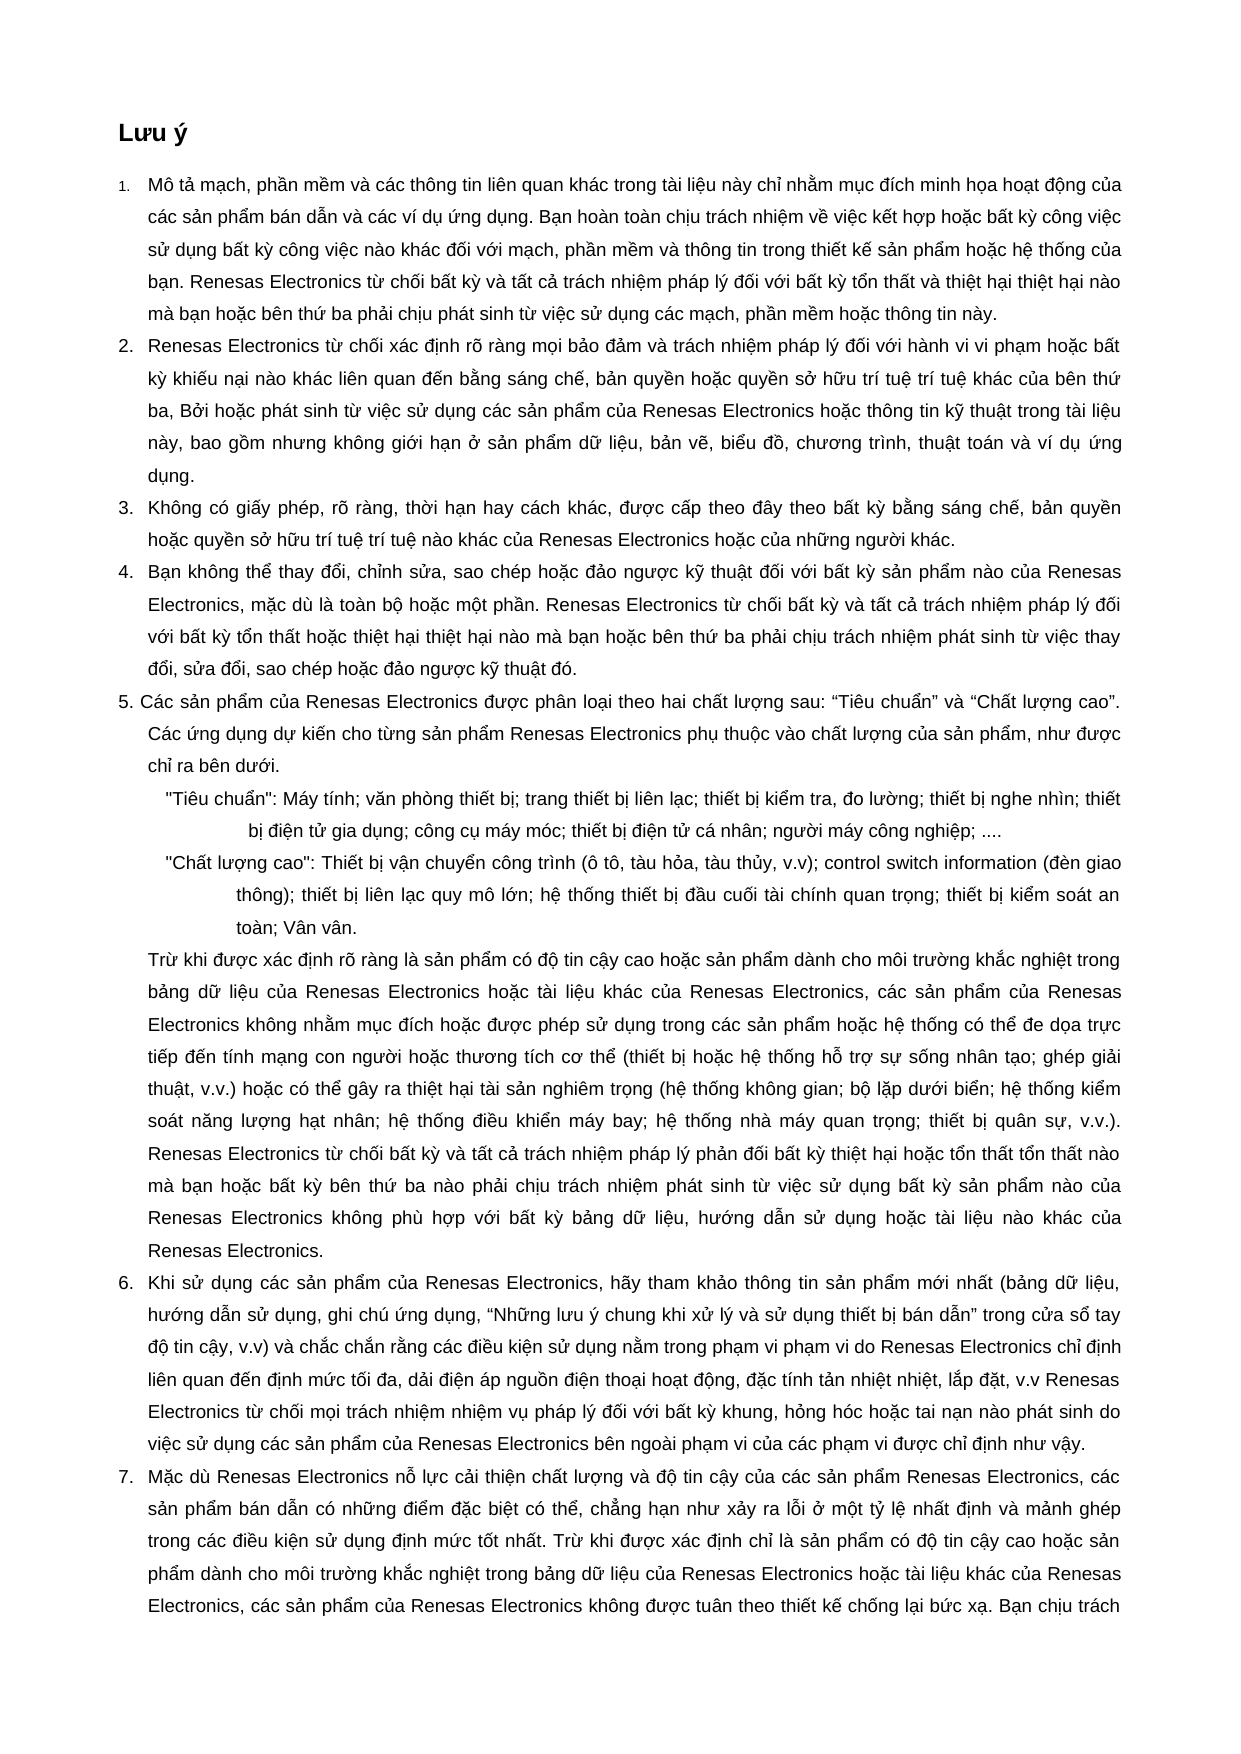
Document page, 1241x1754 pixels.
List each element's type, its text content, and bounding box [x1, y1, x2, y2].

text 6. Khi sử dụng các sản phẩm của Renesas Electronics, hãy tham khảo thông tin sản phẩm mới nhất (bảng dữ liệu, hướng dẫn sử dụng, ghi chú ứng dụng, “Những lưu ý chung khi xử lý và sử dụng thiết bị bán dẫn” trong cửa sổ tay độ tin cậy, v.v) và chắc chắn rằng các điều kiện sử dụng nằm trong phạm vi phạm vi do Renesas Electronics chỉ định liên quan đến định mức tối đa, dải điện áp nguồn điện thoại hoạt động, đặc tính tản nhiệt nhiệt, lắp đặt, v.v Renesas Electronics từ chối mọi trách nhiệm nhiệm vụ pháp lý đối với bất kỳ khung, hỏng hóc hoặc tai nạn nào phát sinh do việc sử dụng các sản phẩm của Renesas Electronics bên ngoài phạm vi của các phạm vi được chỉ định như vậy. [118, 1272, 1122, 1455]
text 2. Renesas Electronics từ chối xác định rõ ràng mọi bảo đảm và trách nhiệm pháp lý đối với hành vi vi phạm hoặc bất kỳ khiếu nại nào khác liên quan đến bằng sáng chế, bản quyền hoặc quyền sở hữu trí tuệ trí tuệ khác của bên thứ ba, Bởi hoặc phát sinh từ việc sử dụng các sản phẩm của Renesas Electronics hoặc thông tin kỹ thuật trong tài liệu này, bao gồm nhưng không giới hạn ở sản phẩm dữ liệu, bản vẽ, biểu đồ, chương trình, thuật toán và ví dụ ứng dụng. [118, 335, 1122, 486]
text "Tiêu chuẩn": Máy tính; văn phòng thiết bị; trang thiết bị liên lạc; thiết bị kiểm tra, đo lường; thiết bị nghe nhìn; thiết bị điện tử gia dụng; công cụ máy móc; thiết bị điện tử cá nhân; người máy công nghiệp; .... [148, 787, 1122, 841]
text 3. Không có giấy phép, rõ ràng, thời hạn hay cách khác, được cấp theo đây theo bất kỳ bằng sáng chế, bản quyền hoặc quyền sở hữu trí tuệ trí tuệ nào khác của Renesas Electronics hoặc của những người khác. [118, 497, 1122, 551]
text Trừ khi được xác định rõ ràng là sản phẩm có độ tin cậy cao hoặc sản phẩm dành cho môi trường khắc nghiệt trong bảng dữ liệu của Renesas Electronics hoặc tài liệu khác của Renesas Electronics, các sản phẩm của Renesas Electronics không nhằm mục đích hoặc được phép sử dụng trong các sản phẩm hoặc hệ thống có thể đe dọa trực tiếp đến tính mạng con người hoặc thương tích cơ thể (thiết bị hoặc hệ thống hỗ trợ sự sống nhân tạo; ghép giải thuật, v.v.) hoặc có thể gây ra thiệt hại tài sản nghiêm trọng (hệ thống không gian; bộ lặp dưới biển; hệ thống kiểm soát năng lượng hạt nhân; hệ thống điều khiển máy bay; hệ thống nhà máy quan trọng; thiết bị quân sự, v.v.). Renesas Electronics từ chối bất kỳ và tất cả trách nhiệm pháp lý phản đối bất kỳ thiệt hại hoặc tổn thất tổn thất nào mà bạn hoặc bất kỳ bên thứ ba nào phải chịu trách nhiệm phát sinh từ việc sử dụng bất kỳ sản phẩm nào của Renesas Electronics không phù hợp với bất kỳ bảng dữ liệu, hướng dẫn sử dụng hoặc tài liệu nào khác của Renesas Electronics. [148, 949, 1122, 1261]
text 5. Các sản phẩm của Renesas Electronics được phân loại theo hai chất lượng sau: “Tiêu chuẩn” và “Chất lượng cao”. Các ứng dụng dự kiến cho từng sản phẩm Renesas Electronics phụ thuộc vào chất lượng của sản phẩm, như được chỉ ra bên dưới. [118, 690, 1122, 777]
text "Chất lượng cao": Thiết bị vận chuyển công trình (ô tô, tàu hỏa, tàu thủy, v.v); control switch information (đèn giao thông); thiết bị liên lạc quy mô lớn; hệ thống thiết bị đầu cuối tài chính quan trọng; thiết bị kiểm soát an toàn; Vân vân. [118, 852, 1122, 938]
text Lưu ý [118, 118, 1122, 147]
text 4. Bạn không thể thay đổi, chỉnh sửa, sao chép hoặc đảo ngược kỹ thuật đối với bất kỳ sản phẩm nào của Renesas Electronics, mặc dù là toàn bộ hoặc một phần. Renesas Electronics từ chối bất kỳ và tất cả trách nhiệm pháp lý đối với bất kỳ tổn thất hoặc thiệt hại thiệt hại nào mà bạn hoặc bên thứ ba phải chịu trách nhiệm phát sinh từ việc thay đổi, sửa đổi, sao chép hoặc đảo ngược kỹ thuật đó. [118, 561, 1122, 680]
text 1. Mô tả mạch, phần mềm và các thông tin liên quan khác trong tài liệu này chỉ nhằm mục đích minh họa hoạt động của các sản phẩm bán dẫn và các ví dụ ứng dụng. Bạn hoàn toàn chịu trách nhiệm về việc kết hợp hoặc bất kỳ công việc sử dụng bất kỳ công việc nào khác đối với mạch, phần mềm và thông tin trong thiết kế sản phẩm hoặc hệ thống của bạn. Renesas Electronics từ chối bất kỳ và tất cả trách nhiệm pháp lý đối với bất kỳ tổn thất và thiệt hại thiệt hại nào mà bạn hoặc bên thứ ba phải chịu phát sinh từ việc sử dụng các mạch, phần mềm hoặc thông tin này. [118, 174, 1122, 324]
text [118, 1465, 1122, 1616]
